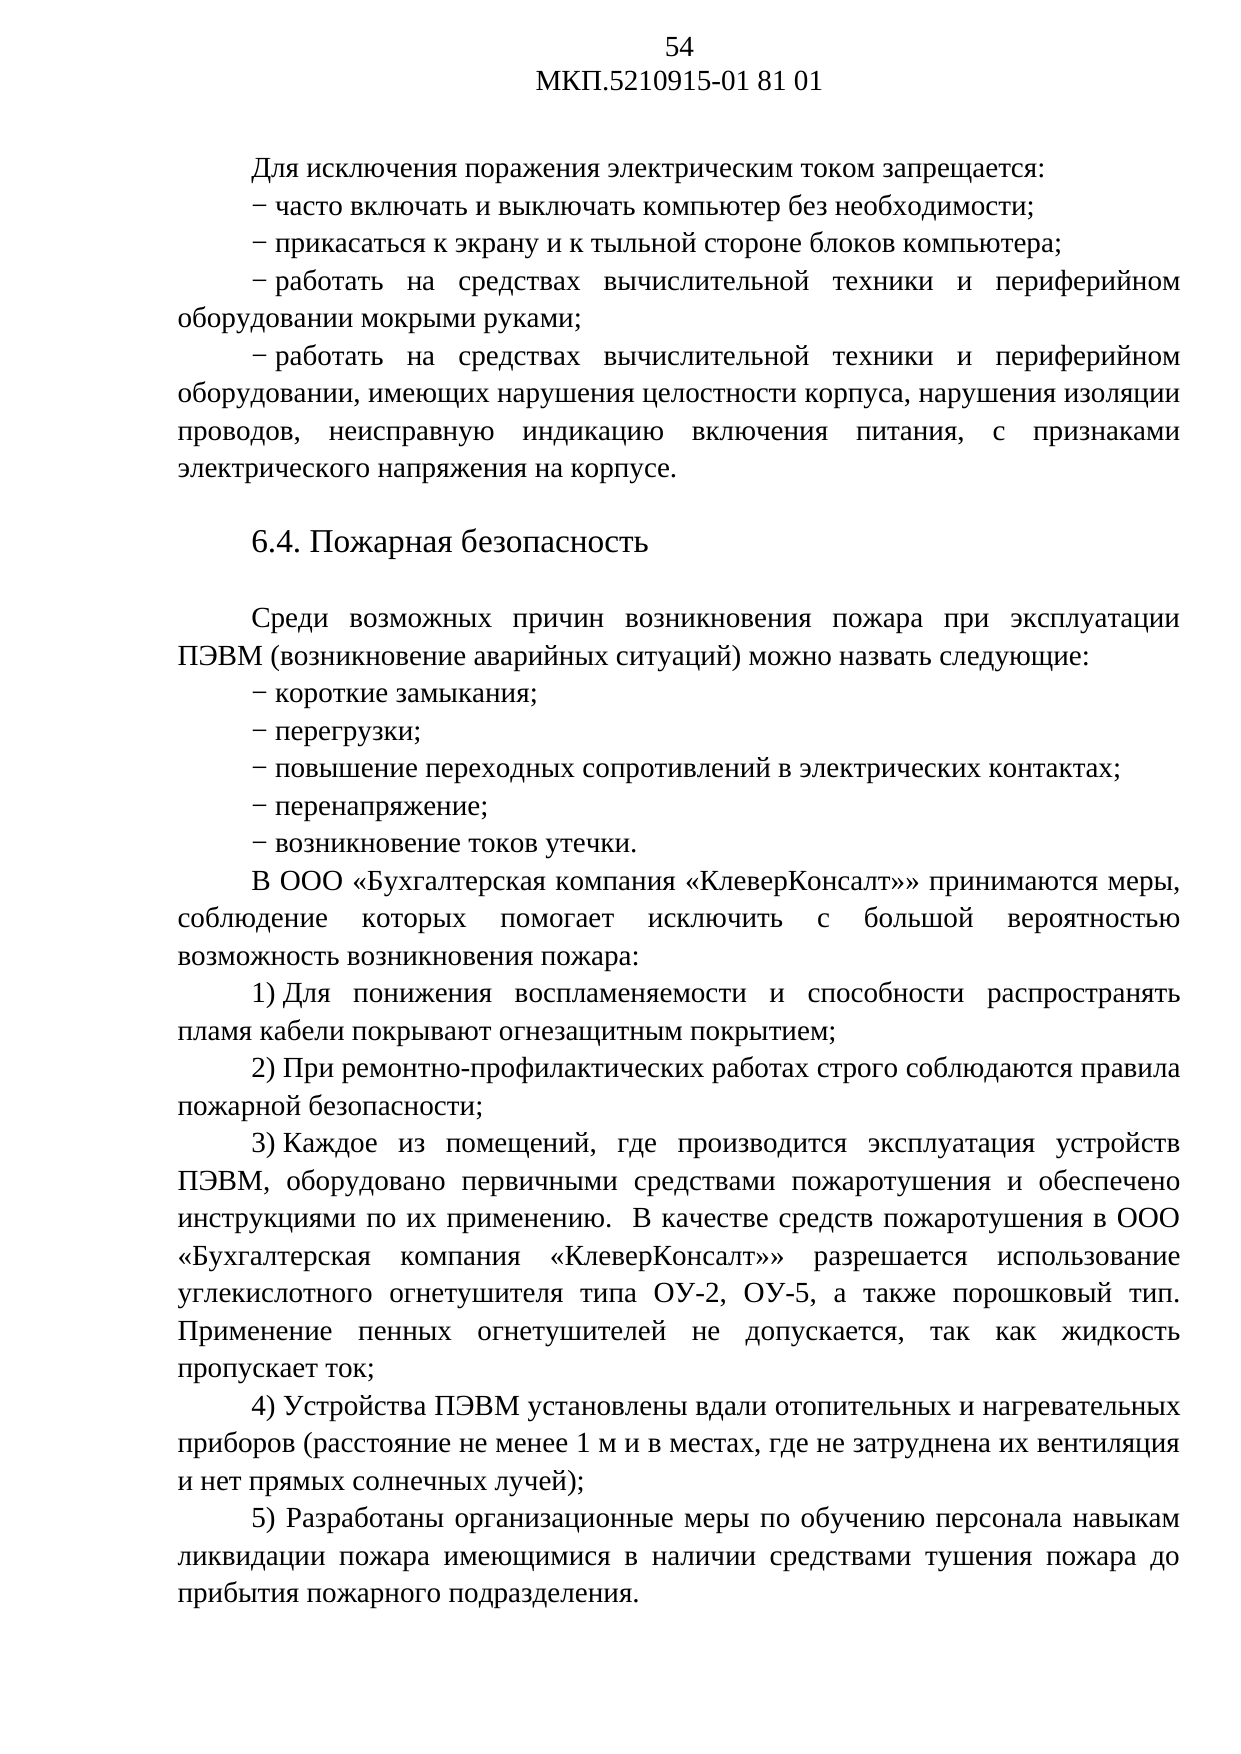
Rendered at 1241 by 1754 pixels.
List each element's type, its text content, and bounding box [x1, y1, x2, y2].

list короткие замыкания; [177, 673, 1181, 710]
text В ООО «Бухгалтерская компания «КлеверКонсалт»» принимаются меры, соблюдение которых помогает исключить с большой вероятностью возможность возникновения пожара: [177, 860, 1181, 973]
list работать на средствах вычислительной техники и периферийном оборудовании мокрыми руками; [177, 260, 1181, 335]
subtitle Пожарная безопасность [177, 523, 1181, 560]
text 2) При ремонтно-профилактических работах строго соблюдаются правила пожарной безопасности; [177, 1048, 1181, 1123]
text Среди возможных причин возникновения пожара при эксплуатации ПЭВМ (возникновение аварийных ситуаций) можно назвать следующие: [177, 598, 1181, 673]
list часто включать и выключать компьютер без необходимости; [177, 185, 1181, 223]
list перенапряжение; [177, 785, 1181, 823]
list повышение переходных сопротивлений в электрических контактах; [177, 748, 1181, 785]
list возникновение токов утечки. [177, 823, 1181, 860]
text Для исключения поражения электрическим током запрещается: [177, 148, 1181, 185]
text 3) Каждое из помещений, где производится эксплуатация устройств ПЭВМ, оборудовано первичными средствами пожаротушения и обеспечено инструкциями по их применению. В качестве средств пожаротушения в ООО «Бухгалтерская компания «КлеверКонсалт»» разрешается использование углекислотного огнетушителя типа ОУ-2, ОУ-5, а также порошковый тип. Применение пенных огнетушителей не допускается, так как жидкость пропускает ток; [177, 1123, 1181, 1385]
list перегрузки; [177, 710, 1181, 748]
text 1) Для понижения воспламеняемости и способности распространять пламя кабели покрывают огнезащитным покрытием; [177, 973, 1181, 1048]
list прикасаться к экрану и к тыльной стороне блоков компьютера; [177, 223, 1181, 260]
text 5) Разработаны организационные меры по обучению персонала навыкам ликвидации пожара имеющимися в наличии средствами тушения пожара до прибытия пожарного подразделения. [177, 1498, 1181, 1610]
text 4) Устройства ПЭВМ установлены вдали отопительных и нагревательных приборов (расстояние не менее 1 м и в местах, где не затруднена их вентиляция и нет прямых солнечных лучей); [177, 1385, 1181, 1498]
list работать на средствах вычислительной техники и периферийном оборудовании, имеющих нарушения целостности корпуса, нарушения изоляции проводов, неисправную индикацию включения питания, с признаками электрического напряжения на корпусе. [177, 335, 1181, 485]
